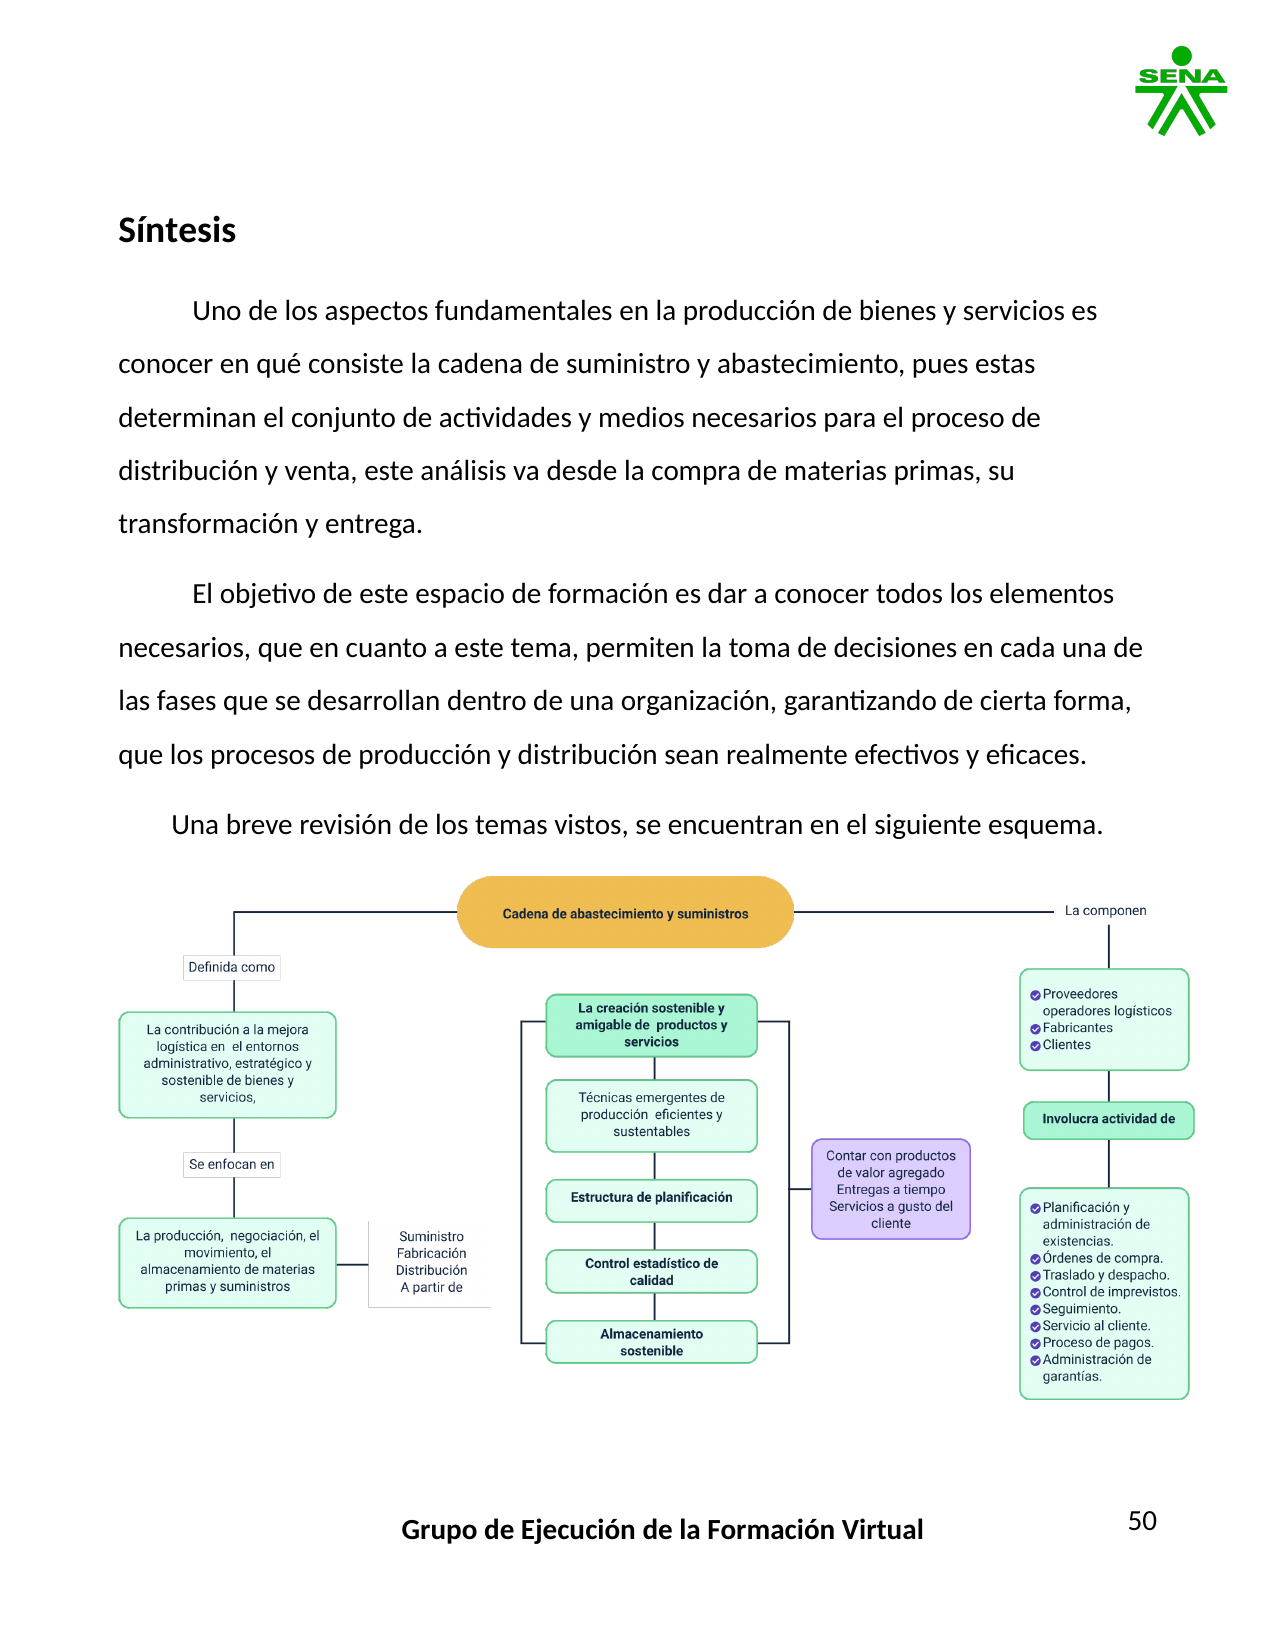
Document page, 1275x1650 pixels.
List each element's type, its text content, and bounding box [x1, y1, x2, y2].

text El objetivo de este espacio de formación es dar a conocer todos los elementos necesarios, que en cuanto a este tema, permiten la toma de decisiones en cada una de las fases que se desarrollan dentro de una organización, garantizando de cierta forma, que los procesos de producción y distribución sean realmente efectivos y eficaces. [118, 576, 1157, 772]
picture [118, 876, 1195, 1400]
text Uno de los aspectos fundamentales en la producción de bienes y servicios es conocer en qué consiste la cadena de suministro y abastecimiento, pues estas determinan el conjunto de actividades y medios necesarios para el proceso de distribución y venta, este análisis va desde la compra de materias primas, su transformación y entrega. [118, 292, 1157, 541]
text Una breve revisión de los temas vistos, se encuentran en el siguiente esquema. [118, 806, 1157, 842]
picture [1135, 46, 1228, 136]
text Síntesis [118, 206, 1157, 252]
